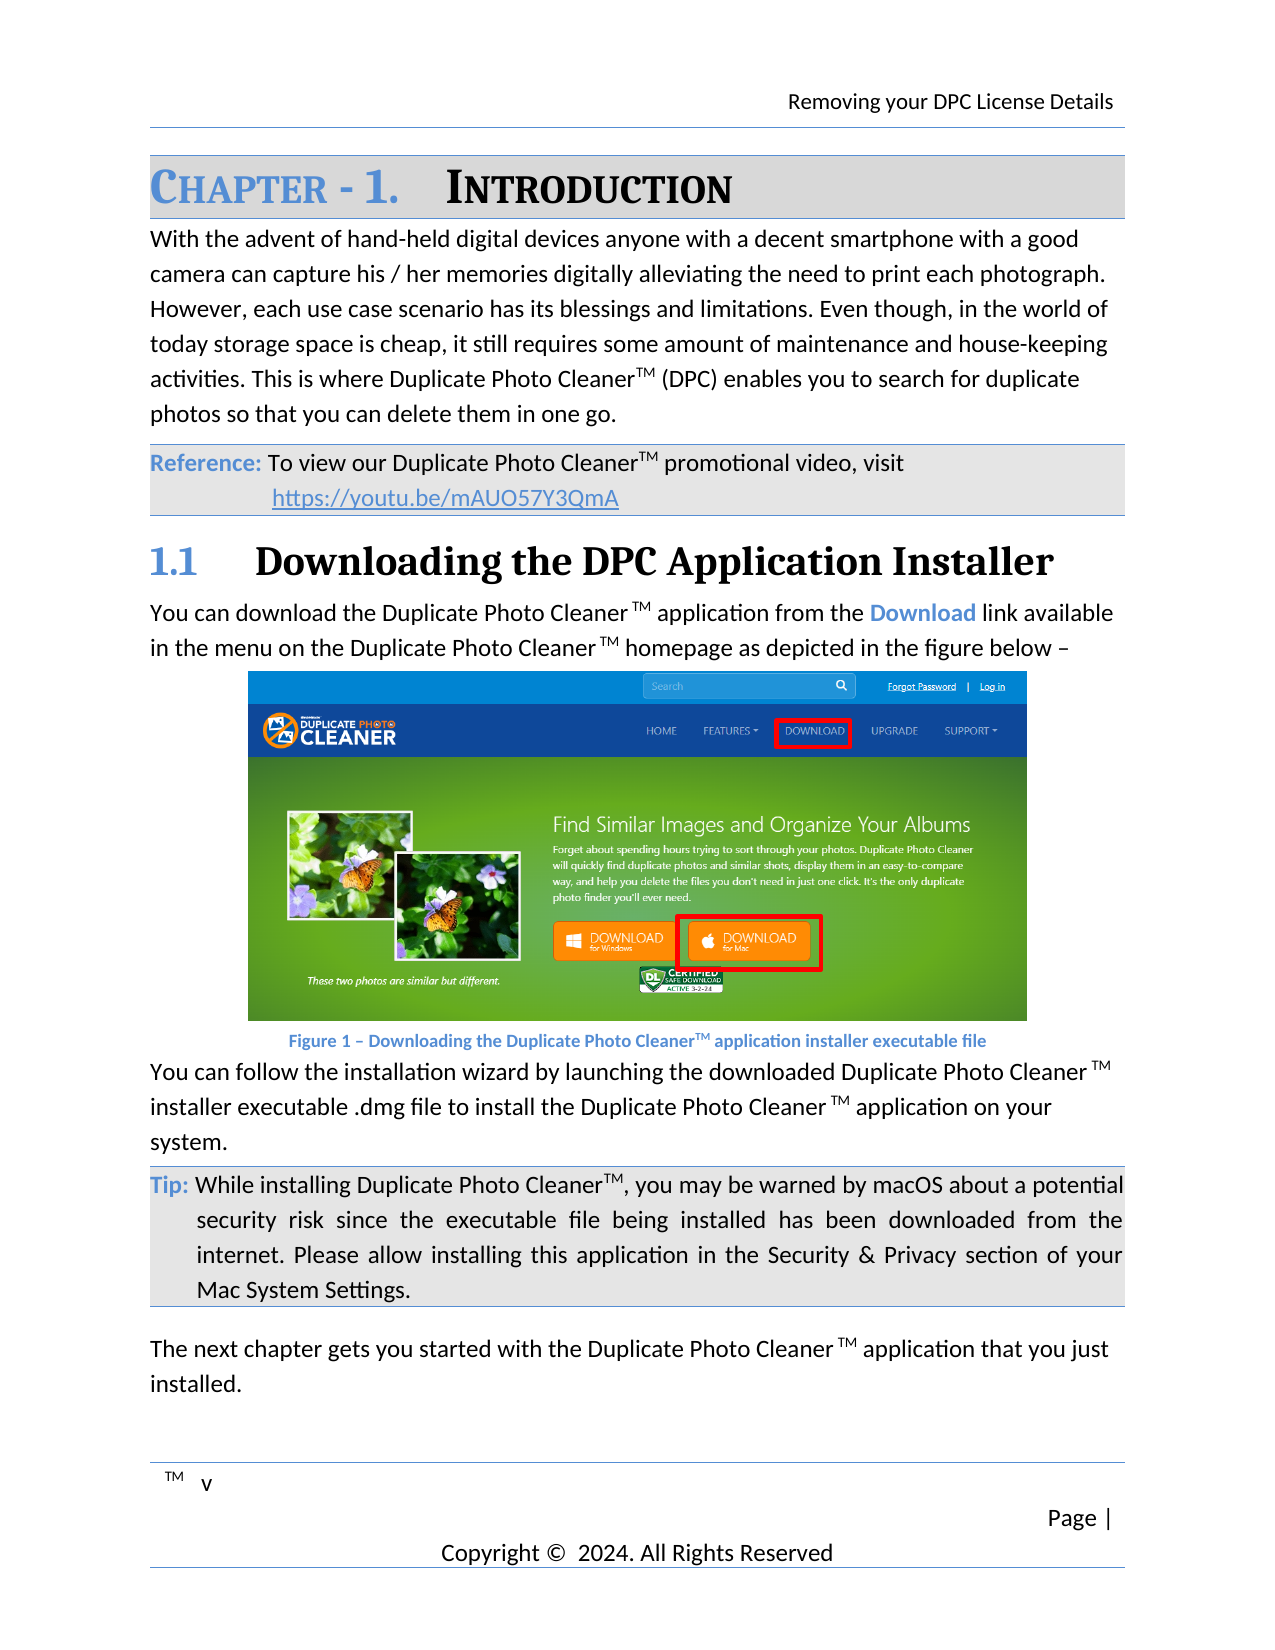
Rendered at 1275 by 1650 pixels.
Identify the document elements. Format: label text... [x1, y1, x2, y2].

picture [248, 671, 1027, 1021]
subtitle Downloading the DPC Application Installer [150, 537, 1125, 585]
text Figure 1 – Downloading the Duplicate Photo CleanerTM application installer executable file [150, 1029, 1125, 1052]
text You can download the Duplicate Photo Cleaner TM application from the Download link available in the menu on the Duplicate Photo Cleaner TM homepage as depicted in the figure below – [150, 597, 1125, 662]
subtitle Introduction [150, 156, 1125, 218]
text Reference: To view our Duplicate Photo CleanerTM promotional video, visit https://youtu.be/mAUO57Y3QmA [150, 445, 1125, 515]
text Tip: While installing Duplicate Photo CleanerTM, you may be warned by macOS about a potential security risk since the executable file being installed has been downloaded from the internet. Please allow installing this application in the Security & Privacy section of your Mac System Settings. [150, 1167, 1125, 1306]
text The next chapter gets you started with the Duplicate Photo Cleaner TM application that you just installed. [150, 1333, 1125, 1398]
text You can follow the installation wizard by launching the downloaded Duplicate Photo Cleaner TM installer executable .dmg file to install the Duplicate Photo Cleaner TM application on your system. [150, 1057, 1125, 1157]
text With the advent of hand-held digital devices anyone with a decent smartphone with a good camera can capture his / her memories digitally alleviating the need to print each photograph. However, each use case scenario has its blessings and limitations. Even though, in the world of today storage space is cheap, it still requires some amount of maintenance and house-keeping activities. This is where Duplicate Photo CleanerTM (DPC) enables you to search for duplicate photos so that you can delete them in one go. [150, 223, 1125, 429]
